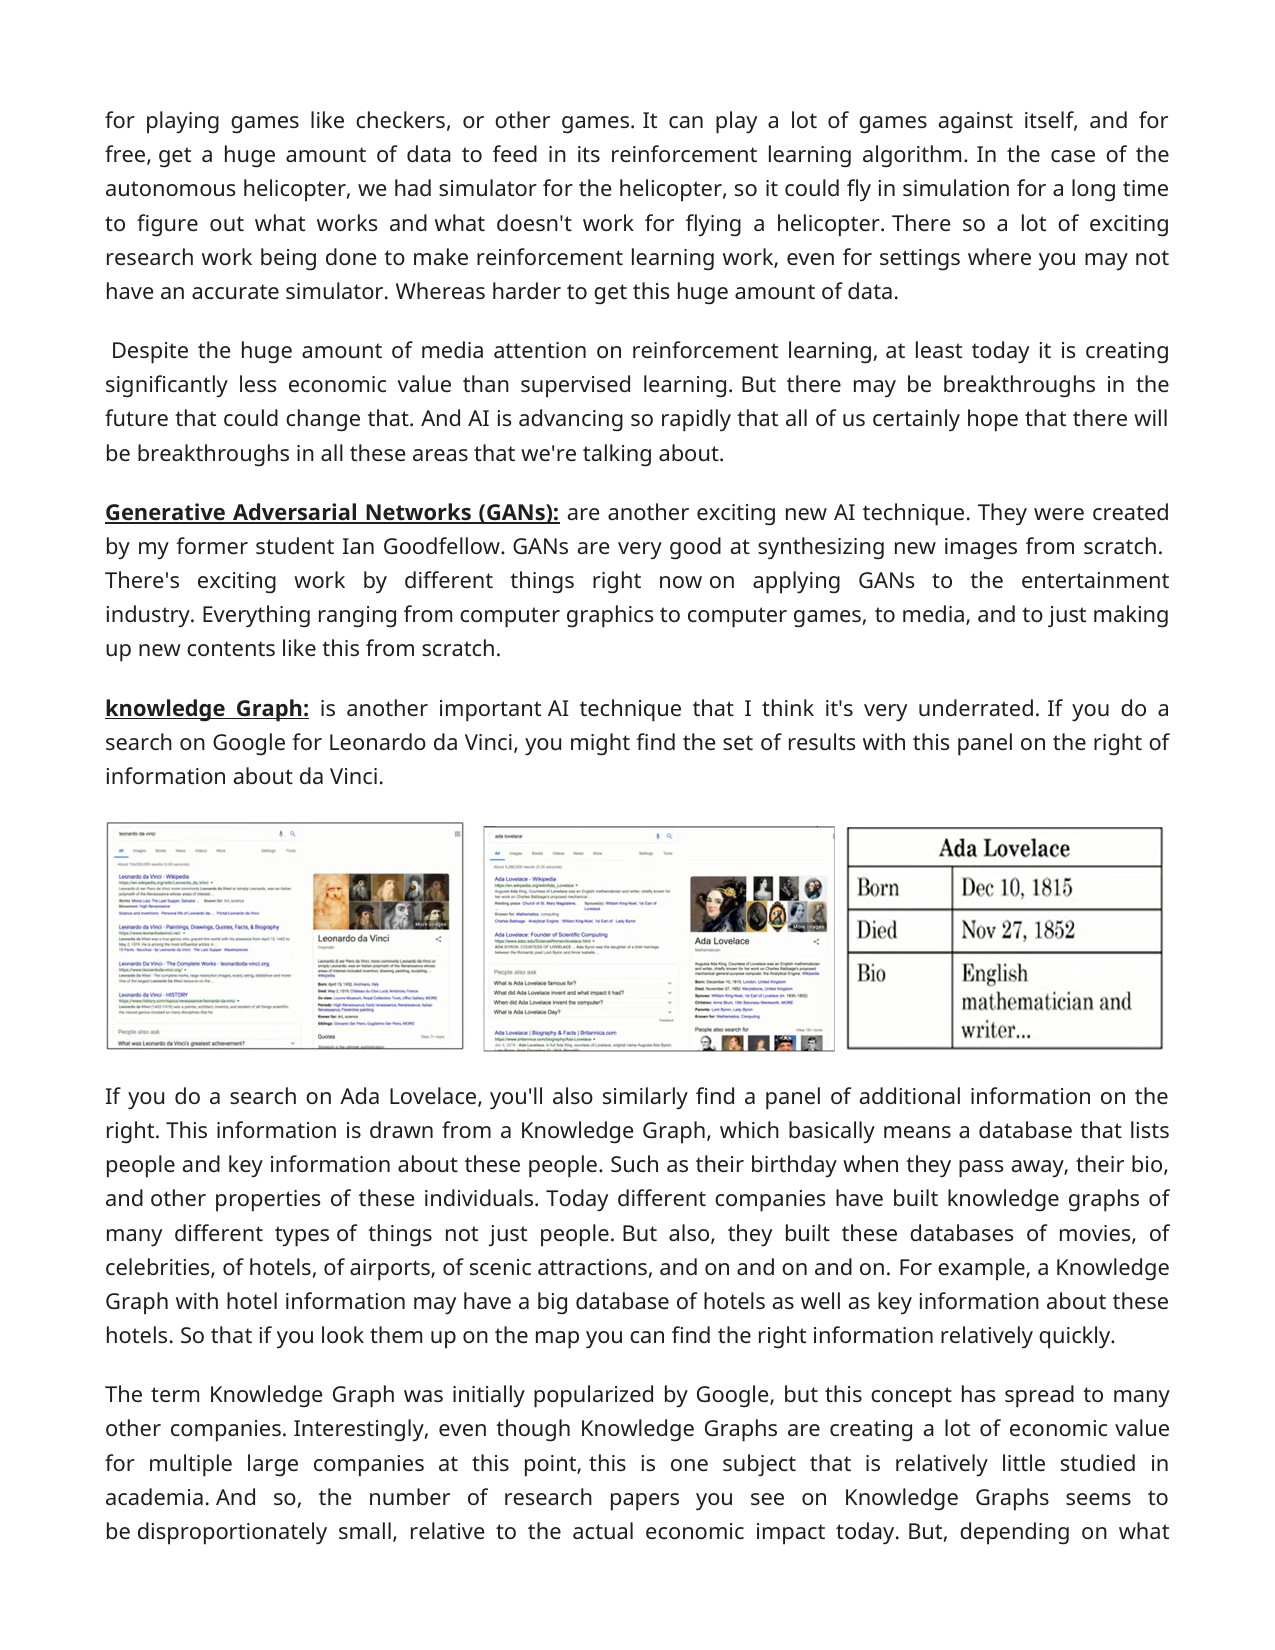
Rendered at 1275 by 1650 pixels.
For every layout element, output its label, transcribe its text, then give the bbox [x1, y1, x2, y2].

picture [105, 820, 467, 1052]
picture [846, 827, 1164, 1052]
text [105, 105, 1170, 306]
text If you do a search on Ada Lovelace, you'll also similarly find a panel of additional information on the right. This information is drawn from a Knowledge Graph, which basically means a database that lists people and key information about these people. Such as their birthday when they pass away, their bio, and other properties of these individuals. Today different companies have built knowledge graphs of many different types of things not just people. But also, they built these databases of movies, of celebrities, of hotels, of airports, of scenic attractions, and on and on and on. For example, a Knowledge Graph with hotel information may have a big database of hotels as well as key information about these hotels. So that if you look them up on the map you can find the right information relatively quickly. [105, 1081, 1170, 1350]
text Despite the huge amount of media attention on reinforcement learning, at least today it is creating significantly less economic value than supervised learning. But there may be breakthroughs in the future that could change that. And AI is advancing so rapidly that all of us certainly hope that there will be breakthroughs in all these areas that we're talking about. [105, 335, 1170, 467]
text knowledge Graph: is another important AI technique that I think it's very underrated. If you do a search on Google for Leonardo da Vinci, you might find the set of results with this panel on the right of information about da Vinci. [105, 692, 1170, 791]
text Generative Adversarial Networks (GANs): are another exciting new AI technique. They were created by my former student Ian Goodfellow. GANs are very good at synthesizing new images from scratch. There's exciting work by different things right now on applying GANs to the entertainment industry. Everything ranging from computer graphics to computer games, to media, and to just making up new contents like this from scratch. [105, 497, 1170, 663]
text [105, 1379, 1170, 1546]
picture [483, 826, 835, 1052]
